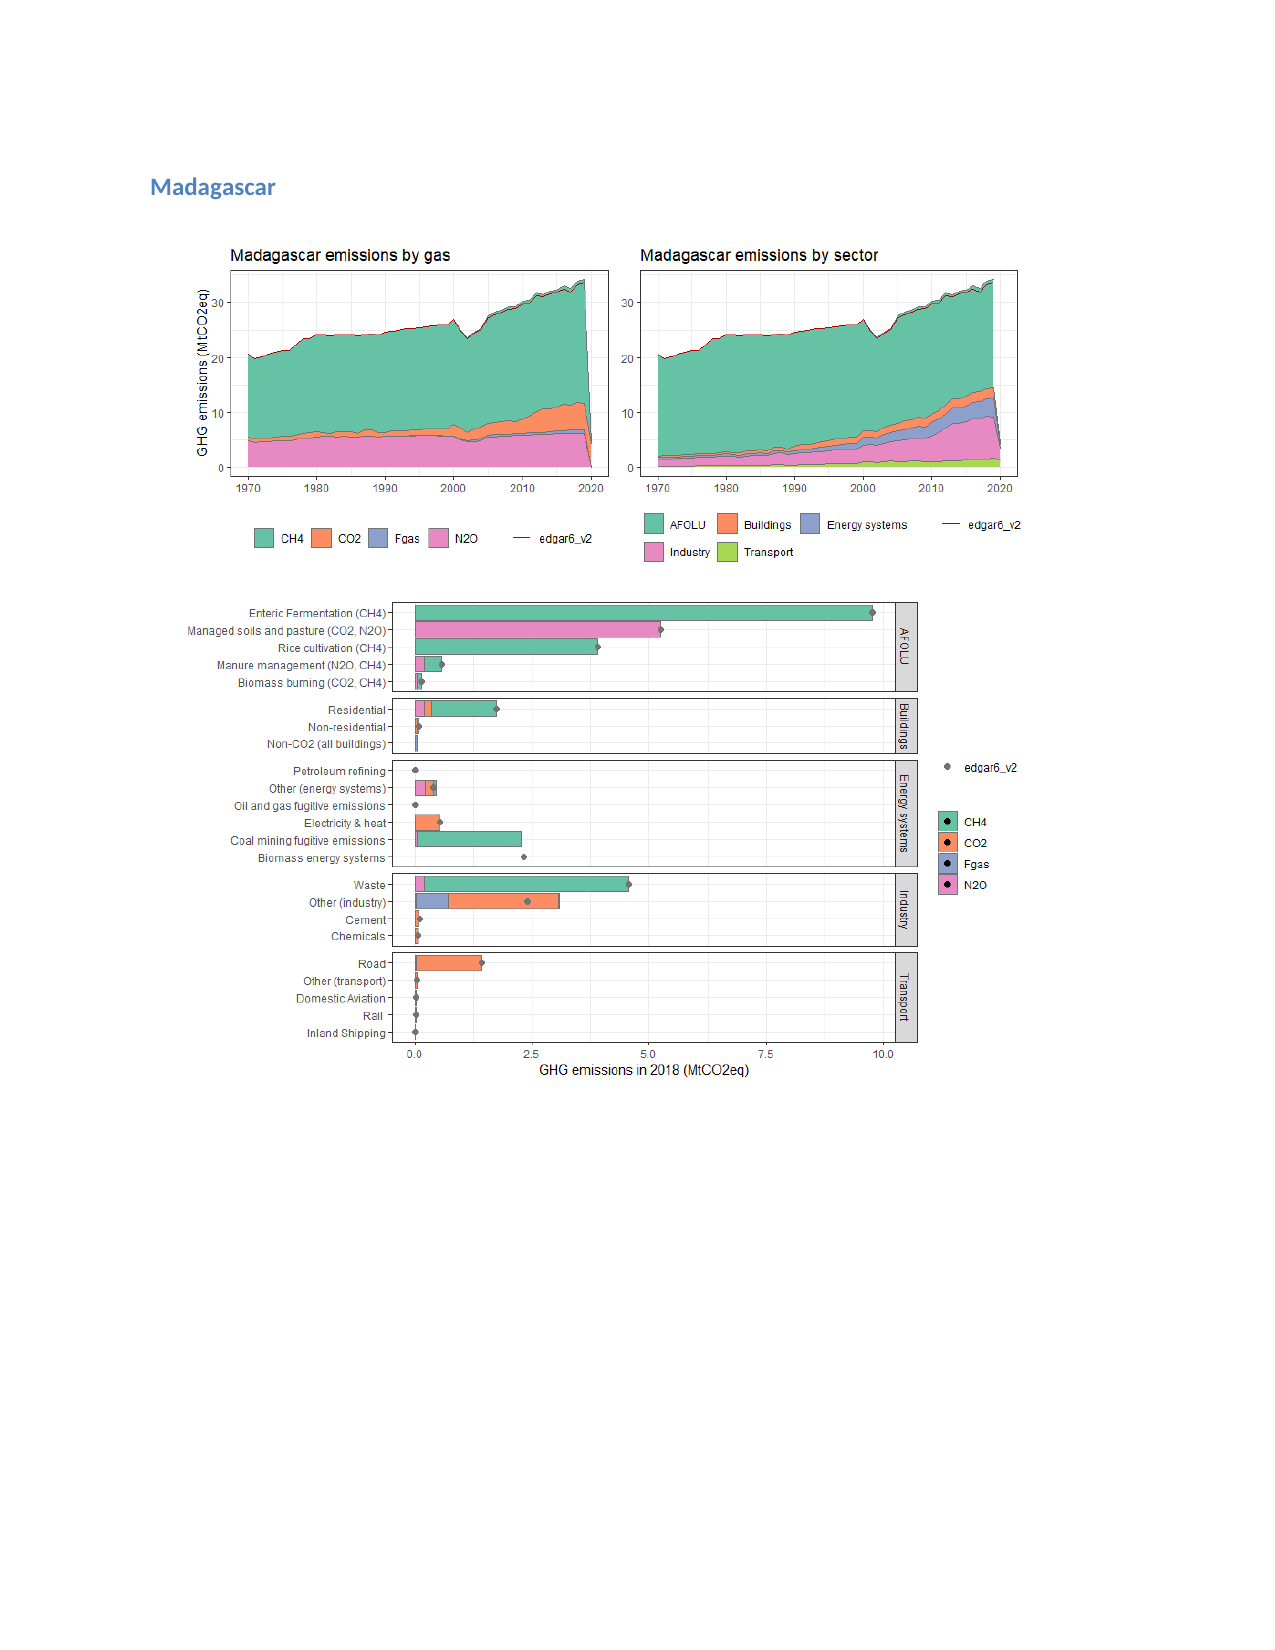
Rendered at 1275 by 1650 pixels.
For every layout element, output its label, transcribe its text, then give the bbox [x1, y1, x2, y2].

subtitle Madagascar [150, 171, 1125, 201]
picture [168, 220, 1044, 1096]
